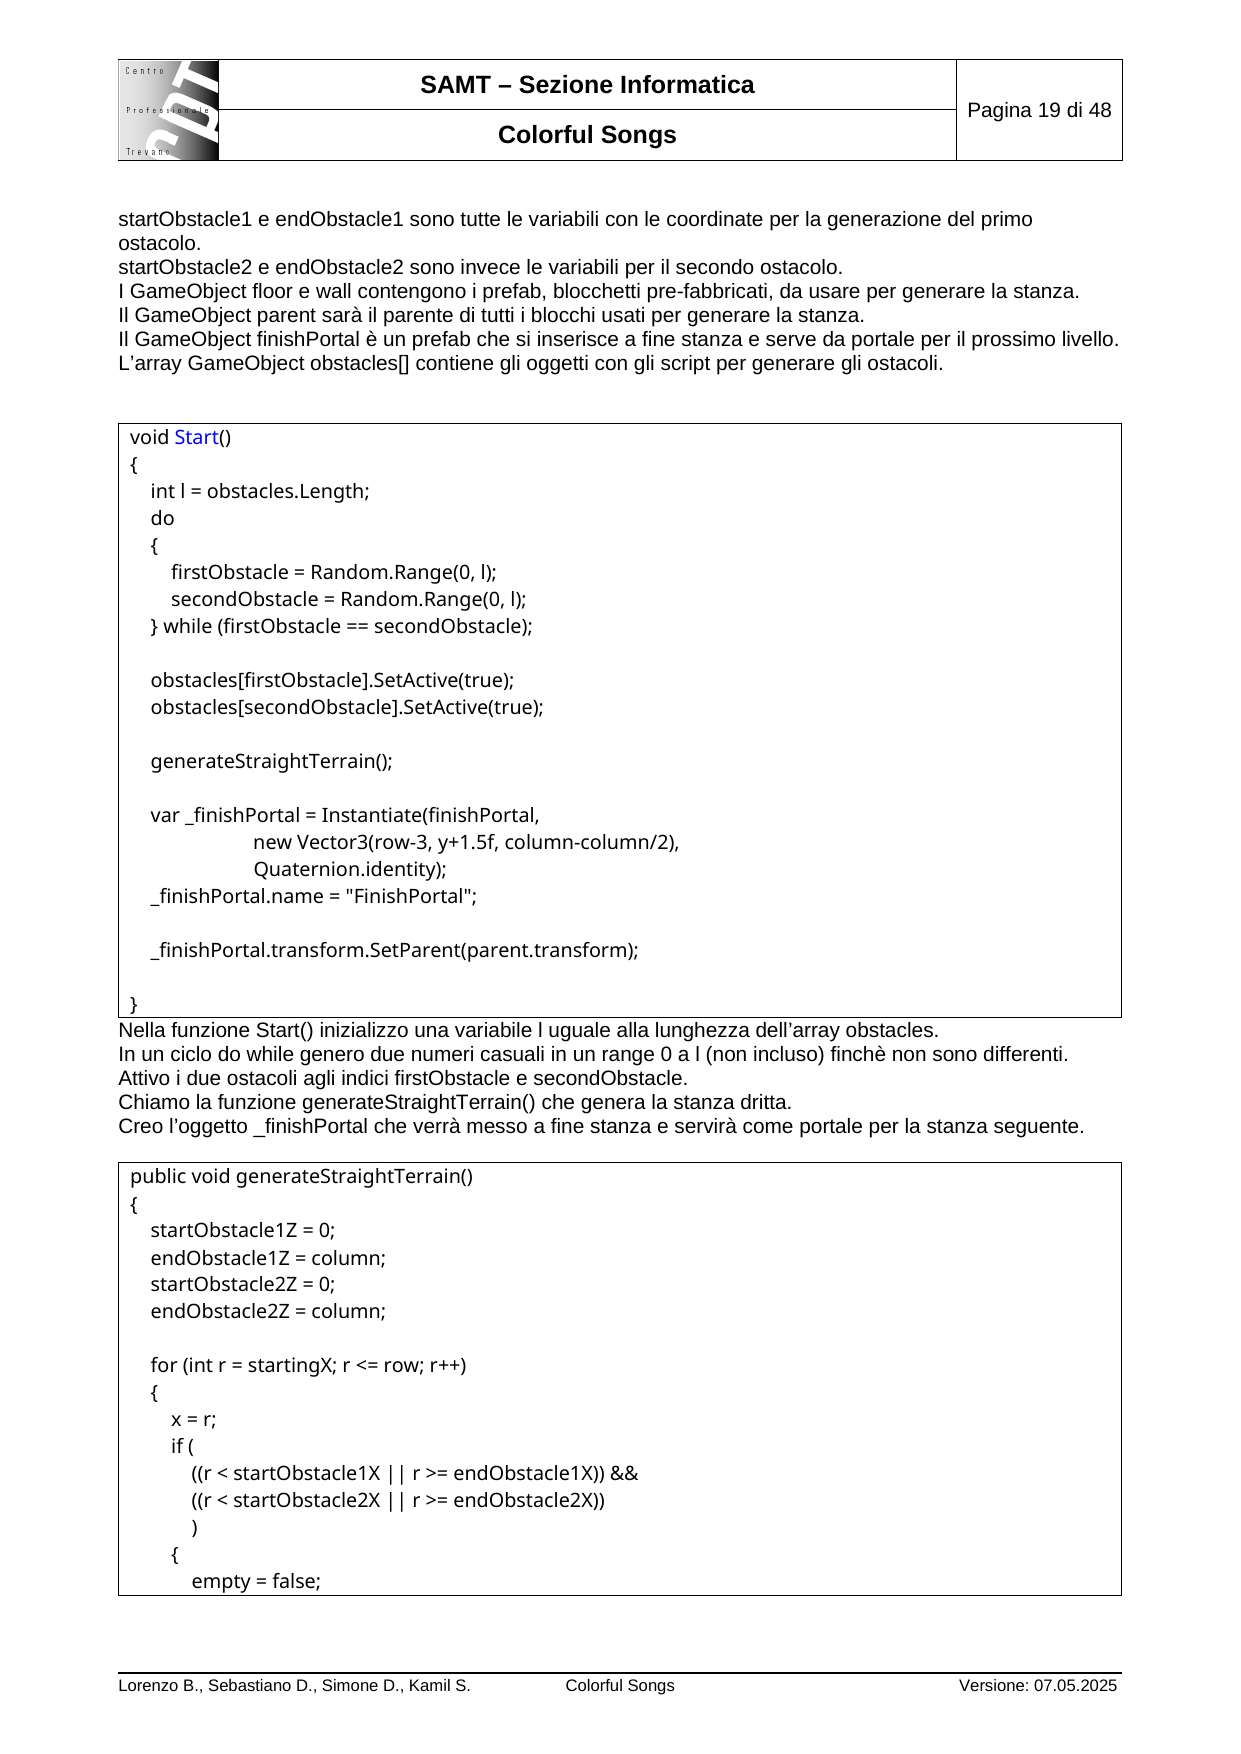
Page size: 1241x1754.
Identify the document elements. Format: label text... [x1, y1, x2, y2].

table_header void Start() { int l = obstacles.Length; do { firstObstacle = Random.Range(0, l); secondObstacle = Random.Range(0, l); } while (firstObstacle == secondObstacle); obstacles[firstObstacle].SetActive(true); obstacles[secondObstacle].SetActive(true); generateStraightTerrain(); var _finishPortal = Instantiate(finishPortal, new Vector3(row-3, y+1.5f, column-column/2), Quaternion.identity); _finishPortal.name = "FinishPortal"; _finishPortal.transform.SetParent(parent.transform); } [119, 424, 1121, 1017]
text In un ciclo do while genero due numeri casuali in un range 0 a l (non incluso) finchè non sono differenti. [118, 1042, 1122, 1066]
text Chiamo la funzione generateStraightTerrain() che genera la stanza dritta. [118, 1090, 1122, 1114]
text L’array GameObject obstacles[] contiene gli oggetti con gli script per generare gli ostacoli. [118, 351, 1122, 374]
text Il GameObject finishPortal è un prefab che si inserisce a fine stanza e serve da portale per il prossimo livello. [118, 327, 1122, 351]
picture [118, 60, 219, 160]
text Attivo i due ostacoli agli indici firstObstacle e secondObstacle. [118, 1066, 1122, 1090]
text Creo l’oggetto _finishPortal che verrà messo a fine stanza e servirà come portale per la stanza seguente. [118, 1114, 1122, 1138]
text Nella funzione Start() inizializzo una variabile l uguale alla lunghezza dell’array obstacles. [118, 1018, 1122, 1042]
text startObstacle1 e endObstacle1 sono tutte le variabili con le coordinate per la generazione del primo ostacolo. [118, 207, 1122, 255]
text Il GameObject parent sarà il parente di tutti i blocchi usati per generare la stanza. [118, 303, 1122, 327]
text startObstacle2 e endObstacle2 sono invece le variabili per il secondo ostacolo. [118, 255, 1122, 279]
text I GameObject floor e wall contengono i prefab, blocchetti pre-fabbricati, da usare per generare la stanza. [118, 279, 1122, 303]
